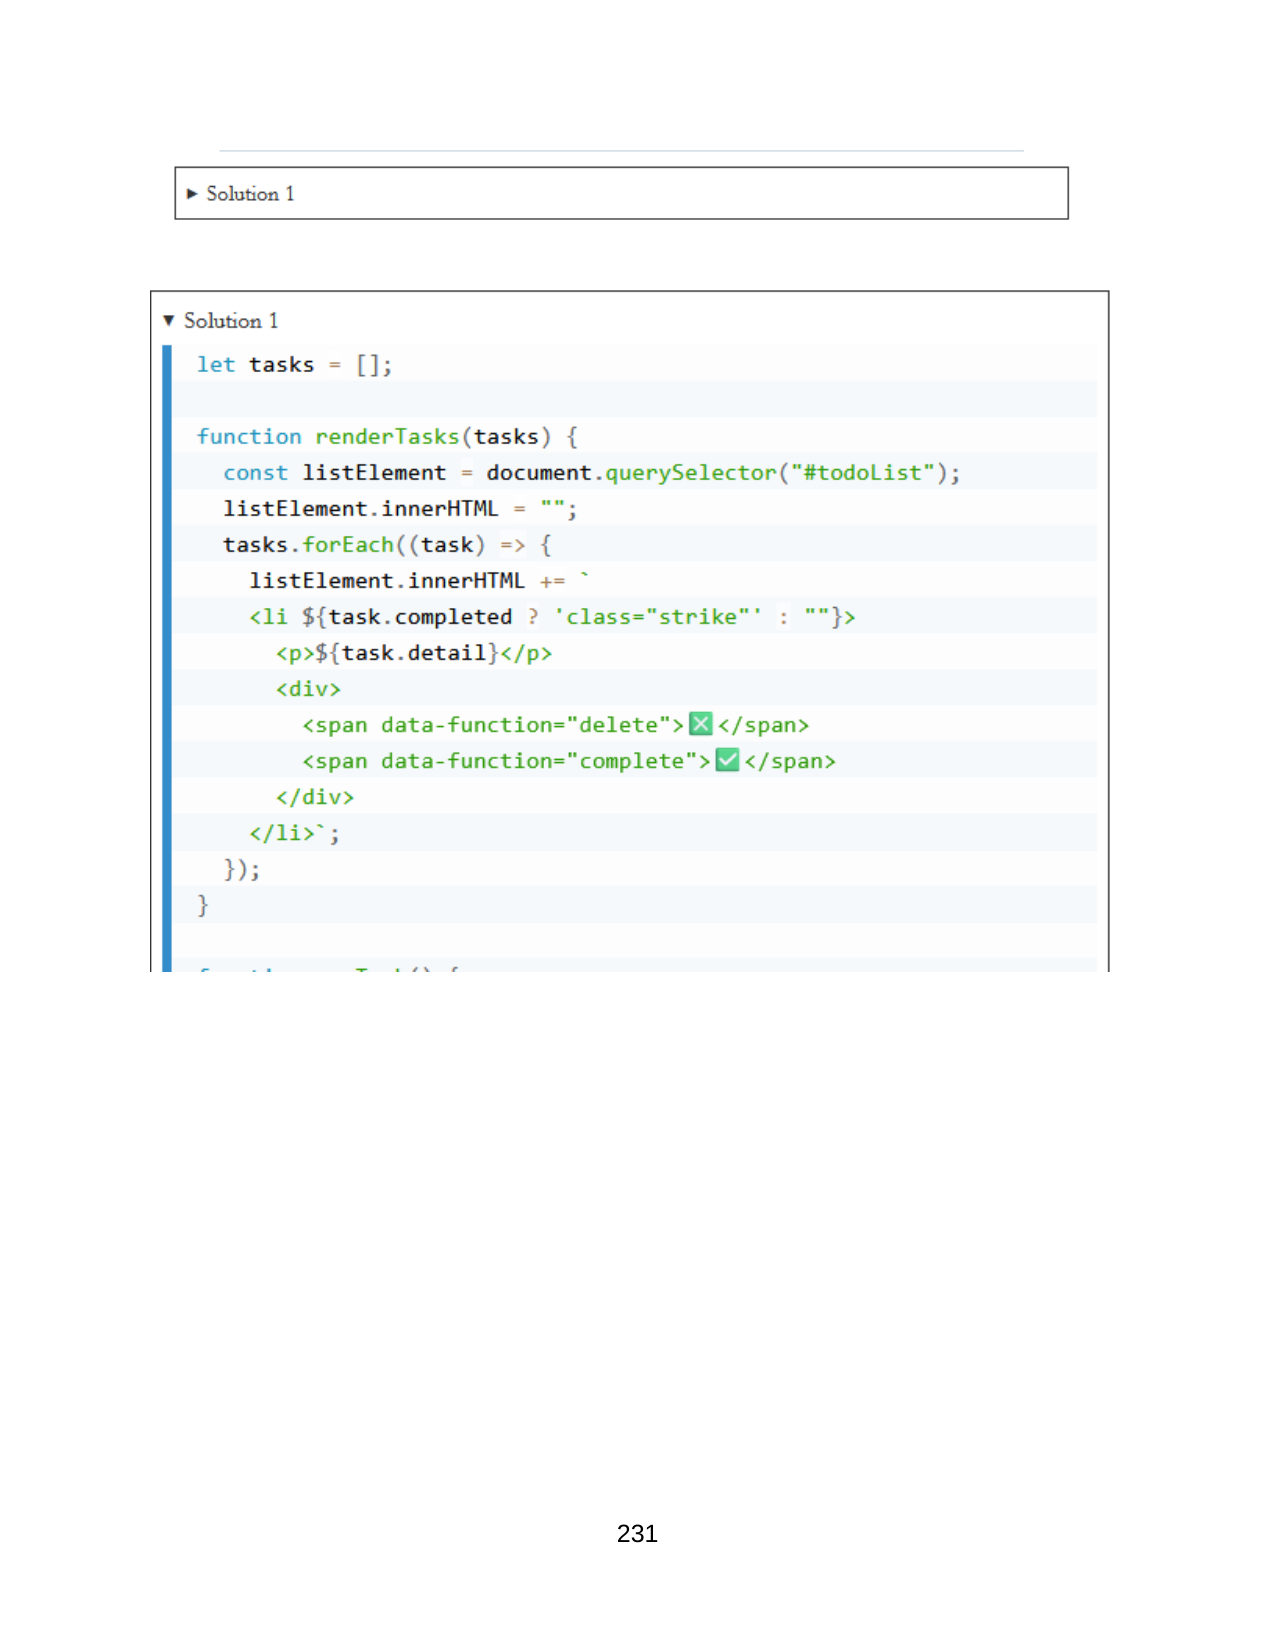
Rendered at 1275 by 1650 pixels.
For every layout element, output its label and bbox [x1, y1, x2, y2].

picture [150, 289, 1113, 972]
picture [150, 150, 1125, 251]
